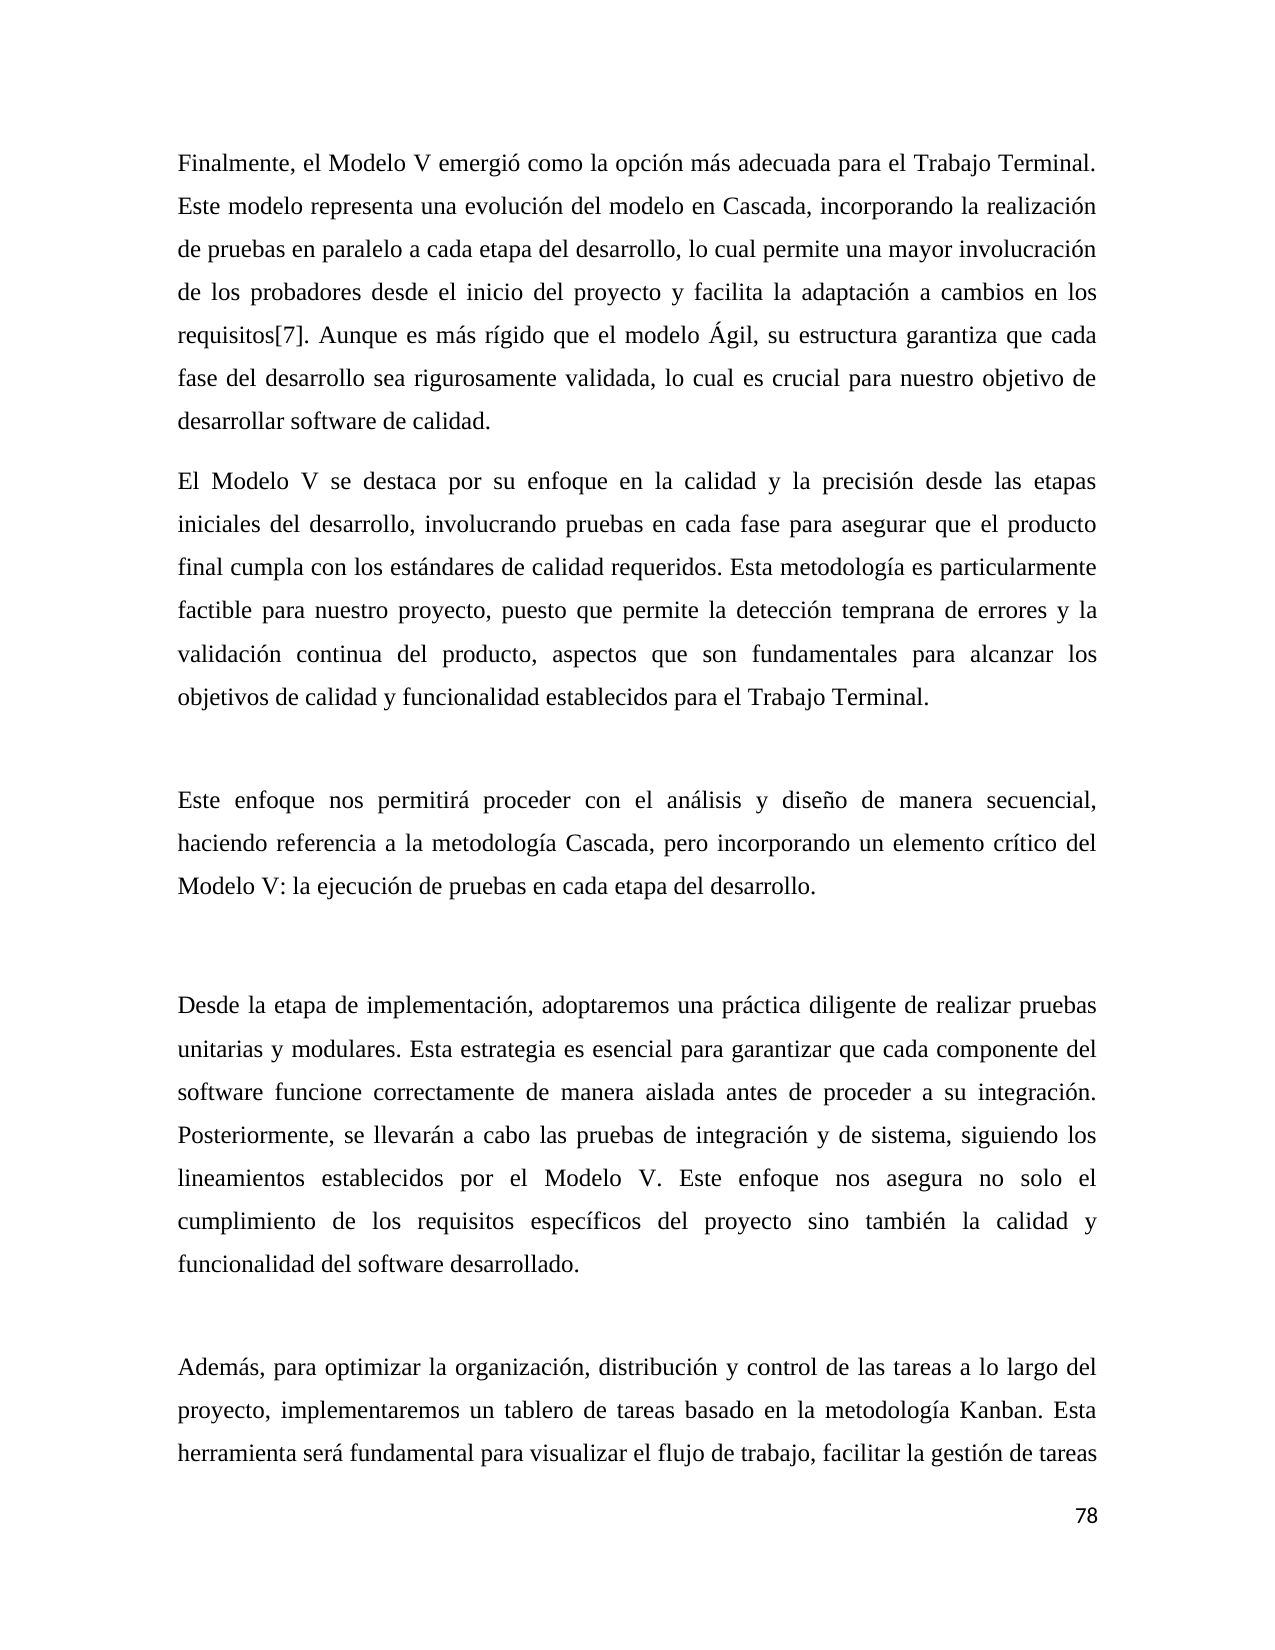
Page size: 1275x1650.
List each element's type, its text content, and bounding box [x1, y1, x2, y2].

text El Modelo V se destaca por su enfoque en la calidad y la precisión desde las etapas iniciales del desarrollo, involucrando pruebas en cada fase para asegurar que el producto final cumpla con los estándares de calidad requeridos. Esta metodología es particularmente factible para nuestro proyecto, puesto que permite la detección temprana de errores y la validación continua del producto, aspectos que son fundamentales para alcanzar los objetivos de calidad y funcionalidad establecidos para el Trabajo Terminal. [177, 466, 1098, 711]
text Finalmente, el Modelo V emergió como la opción más adecuada para el Trabajo Terminal. Este modelo representa una evolución del modelo en Cascada, incorporando la realización de pruebas en paralelo a cada etapa del desarrollo, lo cual permite una mayor involucración de los probadores desde el inicio del proyecto y facilita la adaptación a cambios en los requisitos[7]. Aunque es más rígido que el modelo Ágil, su estructura garantiza que cada fase del desarrollo sea rigurosamente validada, lo cual es crucial para nuestro objetivo de desarrollar software de calidad. [177, 148, 1098, 435]
text Este enfoque nos permitirá proceder con el análisis y diseño de manera secuencial, haciendo referencia a la metodología Cascada, pero incorporando un elemento crítico del Modelo V: la ejecución de pruebas en cada etapa del desarrollo. [177, 785, 1098, 900]
text Desde la etapa de implementación, adoptaremos una práctica diligente de realizar pruebas unitarias y modulares. Esta estrategia es esencial para garantizar que cada componente del software funcione correctamente de manera aislada antes de proceder a su integración. Posteriormente, se llevarán a cabo las pruebas de integración y de sistema, siguiendo los lineamientos establecidos por el Modelo V. Este enfoque nos asegura no solo el cumplimiento de los requisitos específicos del proyecto sino también la calidad y funcionalidad del software desarrollado. [177, 991, 1098, 1278]
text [177, 1352, 1098, 1467]
